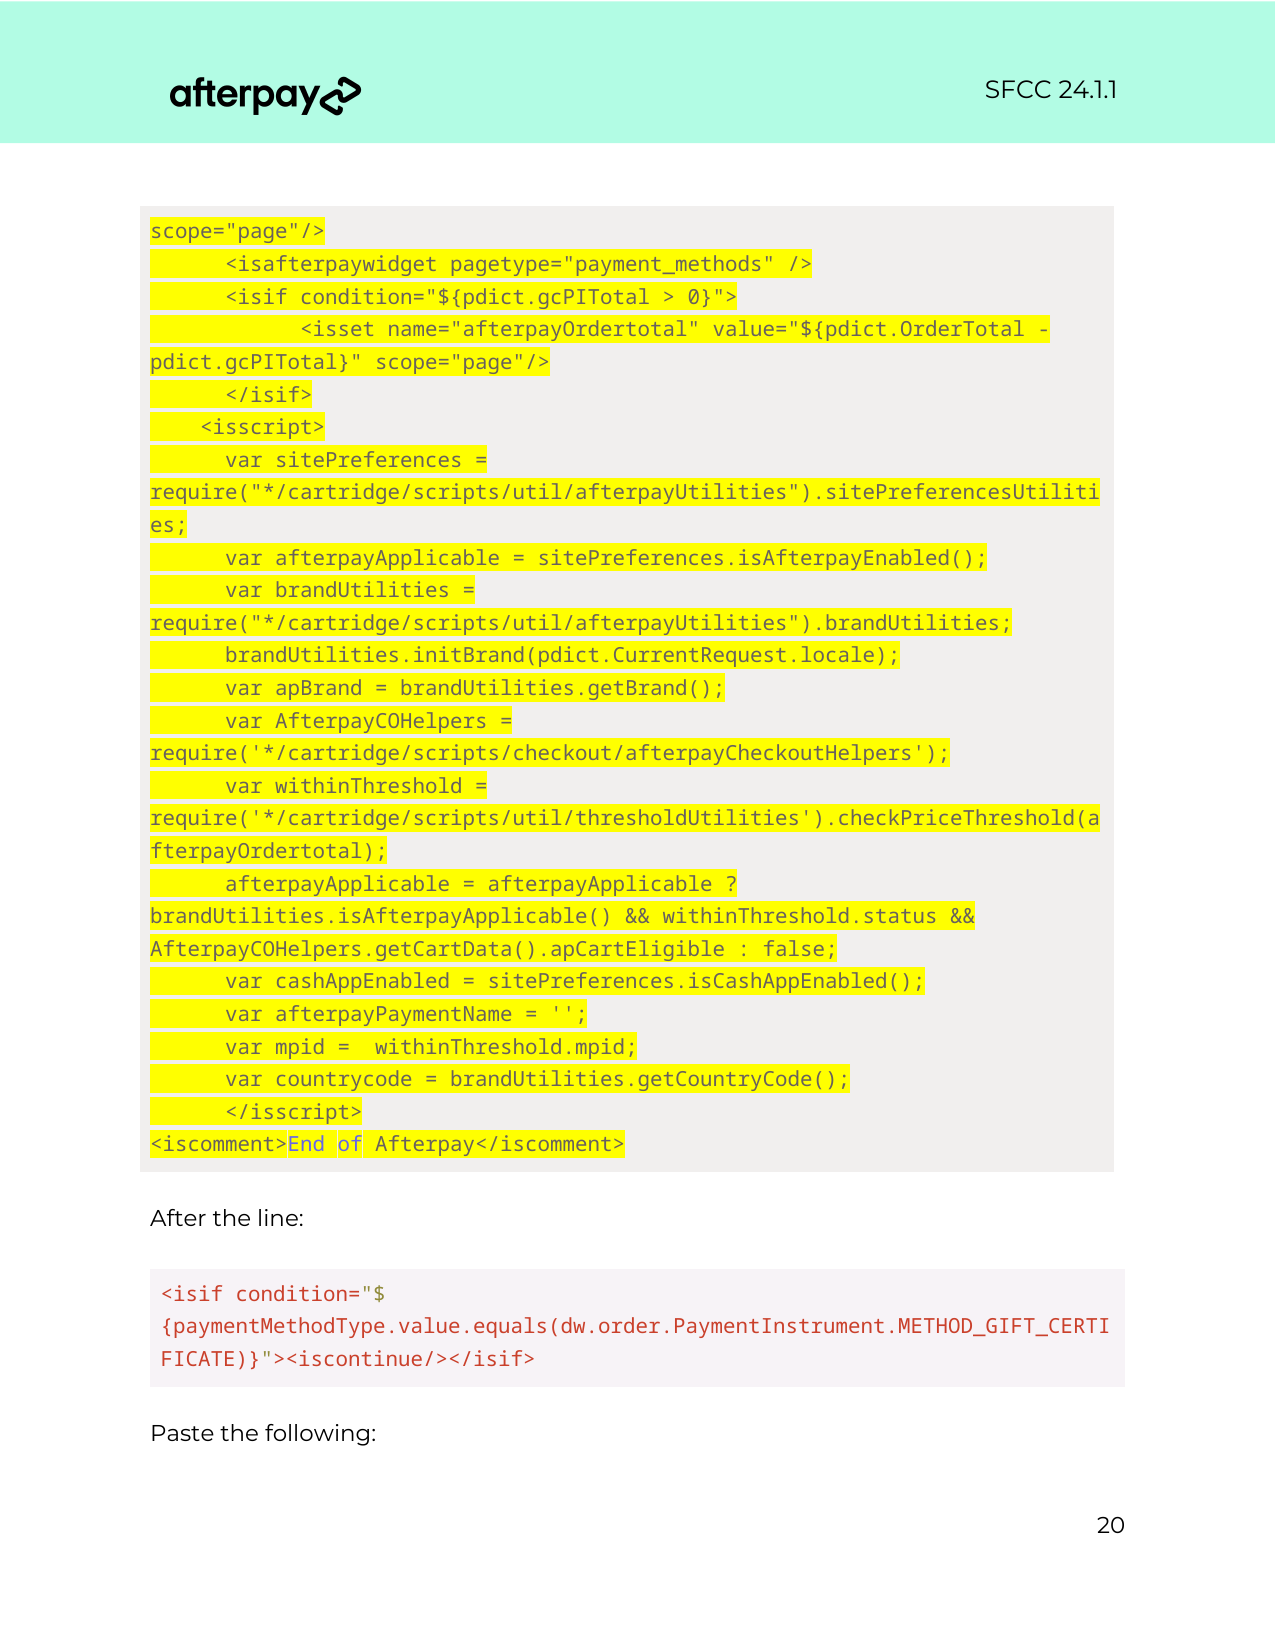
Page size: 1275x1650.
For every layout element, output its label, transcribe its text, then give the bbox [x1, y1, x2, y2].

text Paste the following: [150, 1419, 1125, 1447]
text After the line: [150, 1204, 1125, 1232]
picture [134, 48, 397, 144]
table_header <isif condition="${paymentMethodType.value.equals(dw.order.PaymentInstrument.METHOD_GIFT_CERTIFICATE)}"><iscontinue/></isif> [150, 1269, 1125, 1387]
